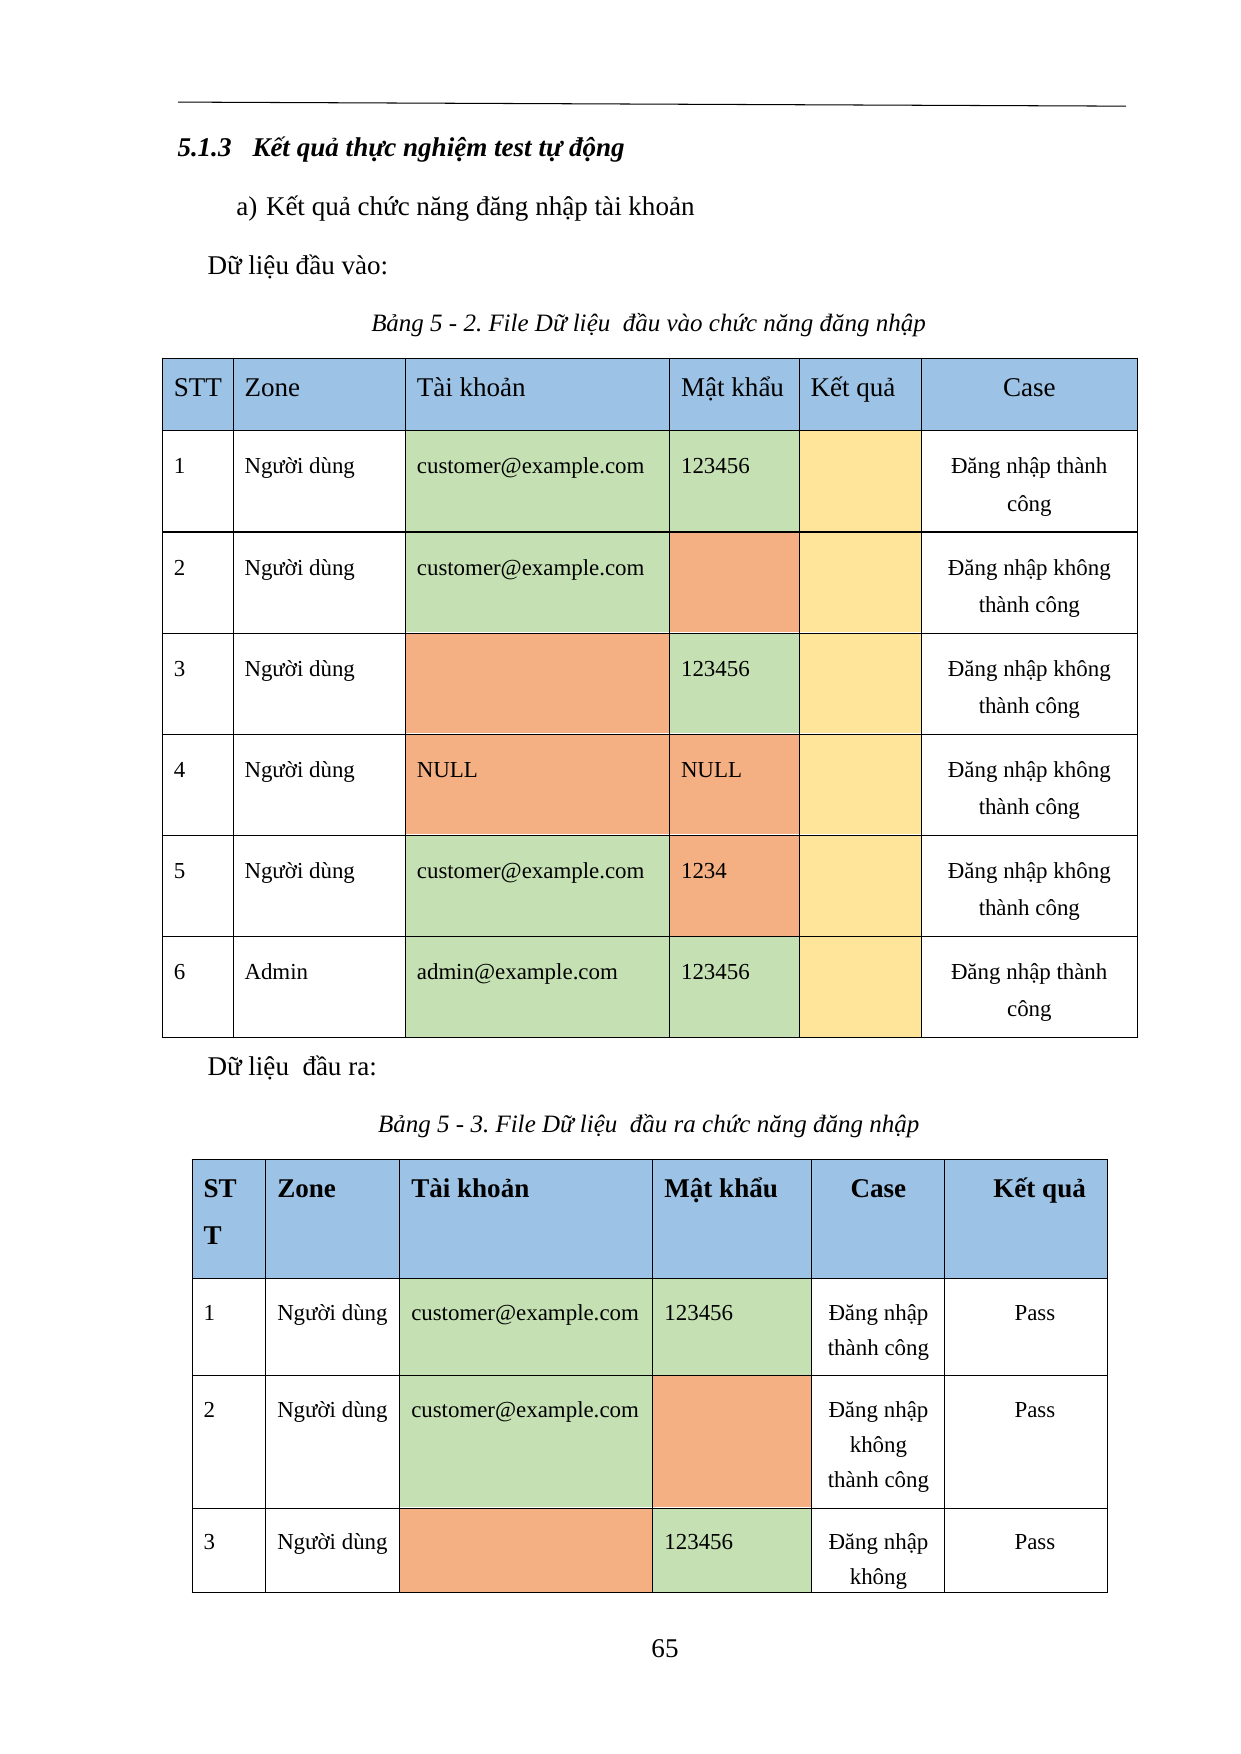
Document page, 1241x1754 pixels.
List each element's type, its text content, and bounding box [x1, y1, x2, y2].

table_cell Pass [945, 1509, 1107, 1592]
table_header Zone [266, 1160, 399, 1278]
table_cell 1 [163, 431, 233, 531]
table_cell 123456 [653, 1509, 811, 1592]
table_header Zone [234, 359, 405, 430]
text Bảng 5 - 2. File Dữ liệu đầu vào chức năng đăng nhập [177, 308, 1122, 337]
list Kết quả chức năng đăng nhập tài khoản [236, 190, 1122, 221]
subtitle Kết quả thực nghiệm test tự động [177, 131, 1122, 162]
table_cell Đăng nhập thành công [922, 937, 1137, 1037]
table_header Case [812, 1160, 944, 1278]
table_cell 5 [163, 836, 233, 936]
table_header Case [922, 359, 1137, 430]
text Dữ liệu đầu ra: [177, 1050, 1122, 1081]
table_cell 3 [193, 1509, 265, 1592]
table_cell Pass [945, 1279, 1107, 1375]
table_cell customer@example.com [400, 1279, 652, 1375]
table_cell NULL [406, 735, 669, 834]
table_cell Đăng nhập không thành công [812, 1376, 944, 1507]
table_cell customer@example.com [400, 1376, 652, 1507]
table_header Kết quả [945, 1160, 1107, 1278]
table_header Tài khoản [400, 1160, 652, 1278]
table_cell Người dùng [234, 836, 405, 936]
table_cell admin@example.com [406, 937, 669, 1037]
table_cell NULL [670, 735, 799, 834]
table_cell [406, 634, 669, 733]
table_cell customer@example.com [406, 533, 669, 632]
table_cell Admin [234, 937, 405, 1037]
table_cell 1 [193, 1279, 265, 1375]
table_cell customer@example.com [406, 836, 669, 936]
text Bảng 5 - 3. File Dữ liệu đầu ra chức năng đăng nhập [177, 1109, 1122, 1138]
table_cell [653, 1376, 811, 1507]
table_cell [800, 937, 921, 1037]
table_cell Người dùng [234, 634, 405, 733]
table_header Tài khoản [406, 359, 669, 430]
table_cell 123456 [653, 1279, 811, 1375]
table_cell [800, 836, 921, 936]
table_cell Đăng nhập thành công [812, 1279, 944, 1375]
table_cell 123456 [670, 634, 799, 733]
table_cell Pass [945, 1376, 1107, 1507]
table_cell Người dùng [266, 1509, 399, 1592]
text Dữ liệu đầu vào: [177, 249, 1122, 280]
table_header STT [193, 1160, 265, 1278]
table_cell [800, 735, 921, 834]
table_cell [800, 634, 921, 733]
table_cell [800, 431, 921, 531]
table_cell 2 [163, 533, 233, 632]
table_cell Người dùng [234, 431, 405, 531]
table_header Mật khẩu [670, 359, 799, 430]
table_cell 1234 [670, 836, 799, 936]
table_header Kết quả [800, 359, 921, 430]
table_header Mật khẩu [653, 1160, 811, 1278]
table_cell [670, 533, 799, 632]
table_cell 4 [163, 735, 233, 834]
table_cell 6 [163, 937, 233, 1037]
table_cell Đăng nhập không thành công [922, 533, 1137, 632]
table_cell Đăng nhập không thành công [922, 634, 1137, 733]
table_cell Đăng nhập không thành công [922, 735, 1137, 834]
table_cell Người dùng [266, 1376, 399, 1507]
table_cell [400, 1509, 652, 1592]
table_cell Đăng nhập thành công [922, 431, 1137, 531]
table_cell Người dùng [234, 735, 405, 834]
table_cell 123456 [670, 937, 799, 1037]
table_cell 123456 [670, 431, 799, 531]
table_cell 3 [163, 634, 233, 733]
table_header STT [163, 359, 233, 430]
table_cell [812, 1509, 944, 1592]
table_cell customer@example.com [406, 431, 669, 531]
table_cell Người dùng [234, 533, 405, 632]
table_cell [800, 533, 921, 632]
table_cell 2 [193, 1376, 265, 1507]
table_cell Người dùng [266, 1279, 399, 1375]
table_cell Đăng nhập không thành công [922, 836, 1137, 936]
